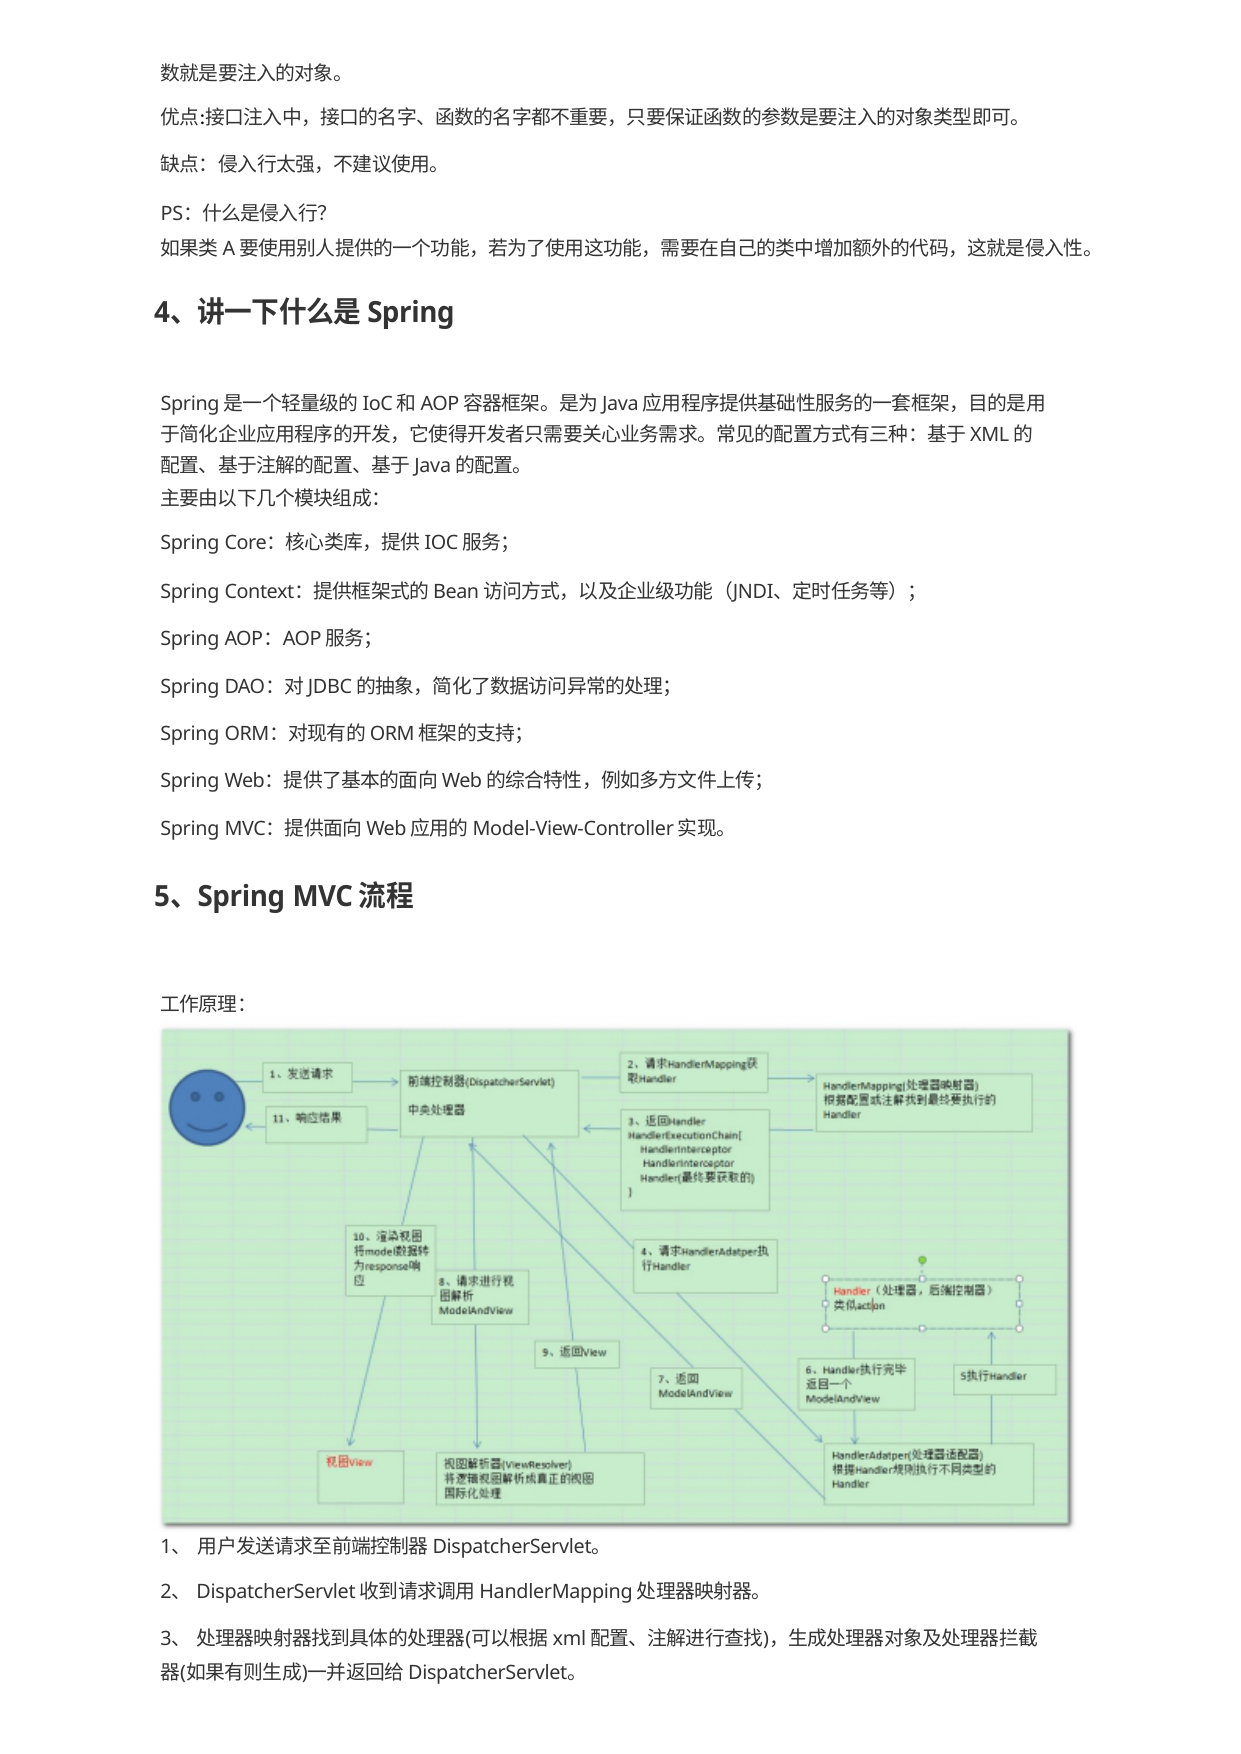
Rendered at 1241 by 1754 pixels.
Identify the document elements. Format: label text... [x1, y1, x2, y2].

text Spring MVC：提供面向Web应用的Model-View-Controller实现。 [160, 797, 1124, 845]
text Spring DAO：对JDBC的抽象，简化了数据访问异常的处理； [160, 654, 1124, 703]
text Spring ORM：对现有的ORM框架的支持； [160, 703, 1124, 750]
subtitle 5、Spring MVC流程 [154, 872, 1124, 915]
text 主要由以下几个模块组成： [160, 479, 1124, 512]
text 2、 DispatcherServlet收到请求调用HandlerMapping处理器映射器。 [160, 1559, 1124, 1608]
text Spring AOP：AOP服务； [160, 608, 1124, 654]
subtitle 4、讲一下什么是Spring [154, 288, 1124, 331]
text Spring Web：提供了基本的面向Web的综合特性，例如多方文件上传； [160, 750, 1124, 797]
text Spring是一个轻量级的IoC和AOP容器框架。是为Java应用程序提供基础性服务的一套框架，目的是用 [0, 389, 1124, 416]
text 如果类A要使用别人提供的一个功能，若为了使用这功能，需要在自己的类中增加额外的代码，这就是侵入性。 [0, 230, 1124, 261]
text 配置、基于注解的配置、基于Java的配置。 [0, 447, 1124, 479]
text 3、 处理器映射器找到具体的处理器(可以根据xml配置、注解进行查找)，生成处理器对象及处理器拦截 [160, 1608, 1124, 1655]
text PS：什么是侵入行？ [0, 181, 1124, 230]
text Spring Context：提供框架式的Bean访问方式，以及企业级功能（JNDI、定时任务等）； [160, 559, 1124, 608]
text 数就是要注入的对象。 [0, 56, 1124, 87]
text 于简化企业应用程序的开发，它使得开发者只需要关心业务需求。常见的配置方式有三种：基于XML的 [0, 416, 1124, 447]
text 器(如果有则生成)一并返回给DispatcherServlet。 [160, 1655, 1124, 1686]
text 优点:接口注入中，接口的名字、函数的名字都不重要，只要保证函数的参数是要注入的对象类型即可。 [0, 87, 1124, 134]
text 工作原理： [160, 973, 1124, 1021]
list 用户发送请求至前端控制器DispatcherServlet。 [160, 1532, 1124, 1559]
text 缺点：侵入行太强，不建议使用。 [0, 134, 1124, 181]
text Spring Core：核心类库，提供IOC服务； [160, 512, 1124, 559]
picture [153, 1020, 1077, 1532]
